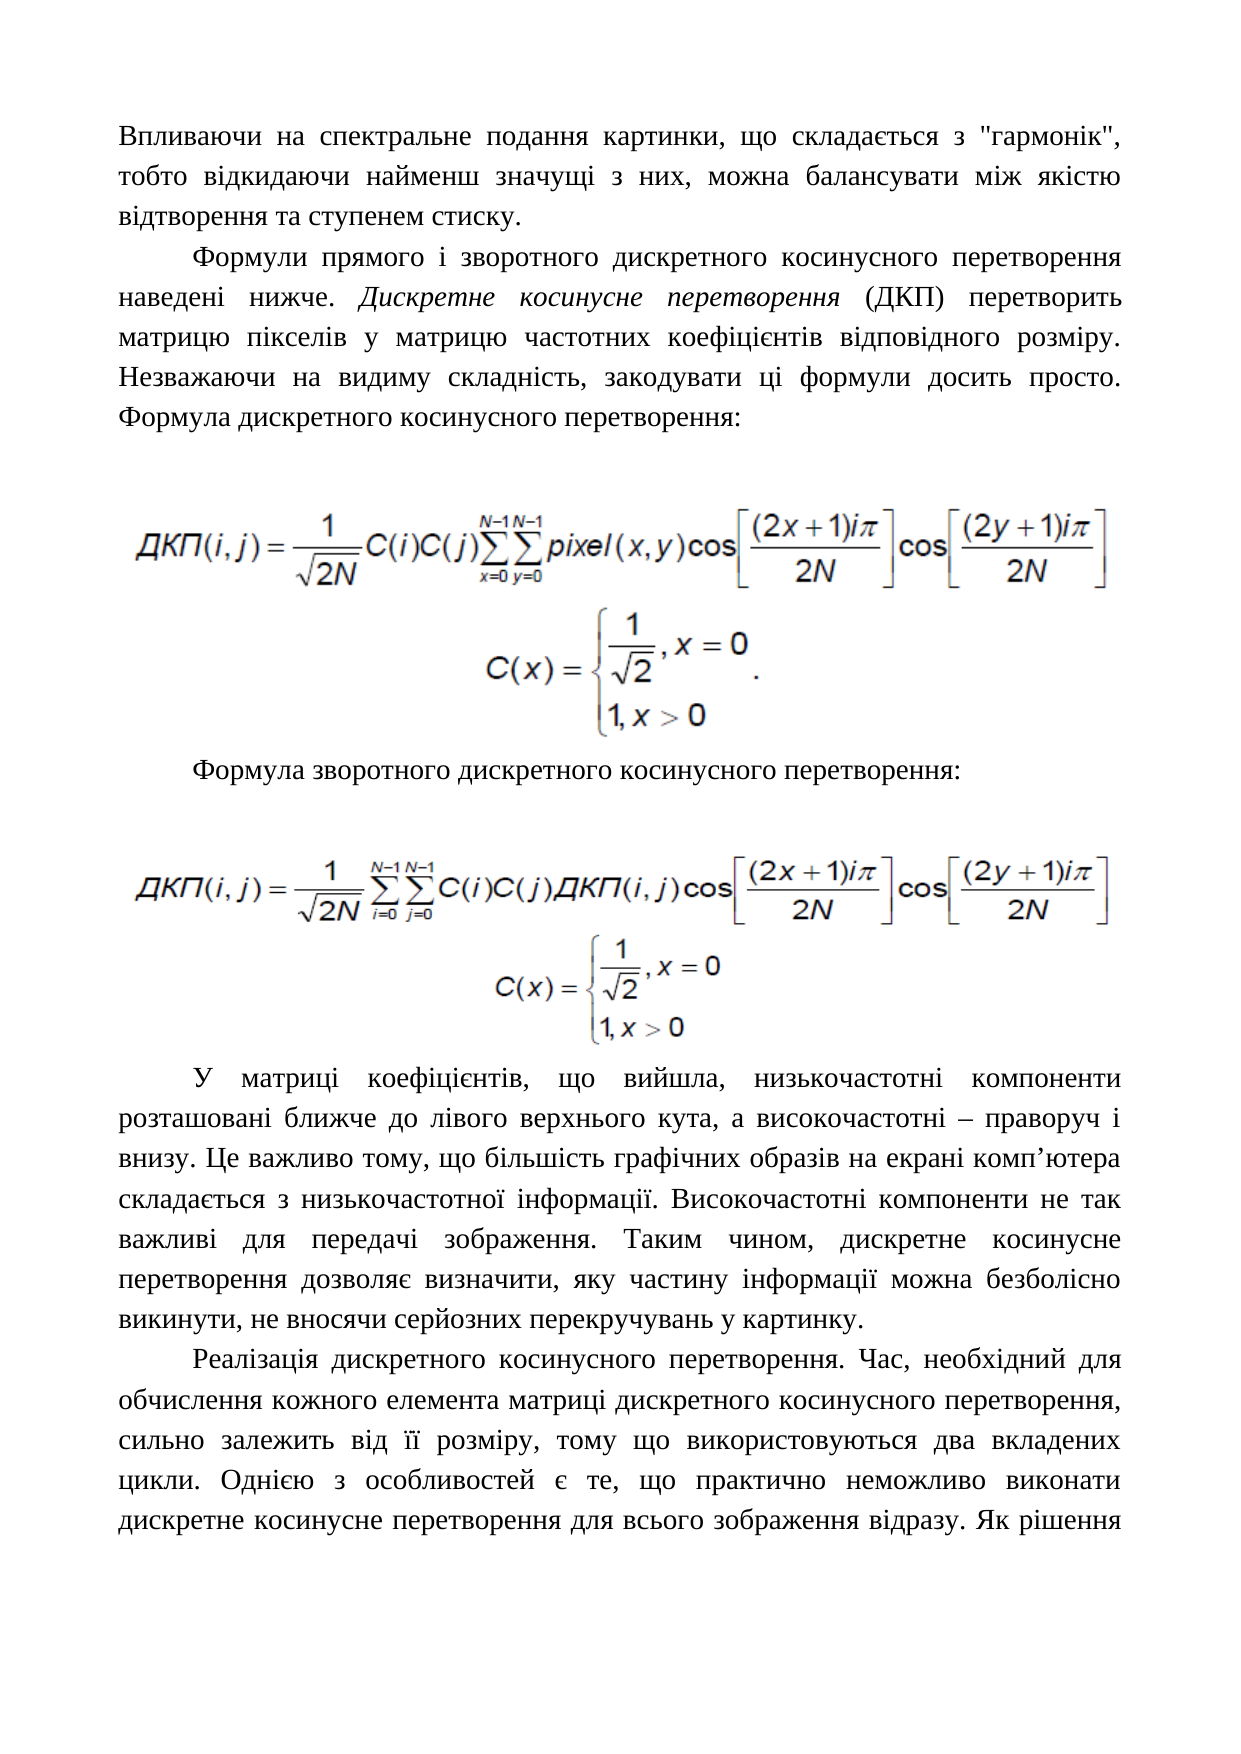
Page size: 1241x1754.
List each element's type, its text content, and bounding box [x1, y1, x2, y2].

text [118, 118, 1122, 232]
text Формули прямого і зворотного дискретного косинусного перетворення наведені нижче. Дискретне косинусне перетворення (ДКП) перетворить матрицю пікселів у матрицю частотних коефіцієнтів відповідного розміру. Незважаючи на видиму складність, закодувати ці формули досить просто. Формула дискретного косинусного перетворення: [118, 239, 1122, 433]
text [118, 1342, 1122, 1536]
text Формула зворотного дискретного косинусного перетворення: [118, 752, 1122, 785]
picture [118, 480, 1122, 746]
picture [118, 832, 1122, 1055]
text У матриці коефіцієнтів, що вийшла, низькочастотні компоненти розташовані ближче до лівого верхнього кута, а високочастотні – праворуч і внизу. Це важливо тому, що більшість графічних образів на екрані комп’ютера складається з низькочастотної інформації. Високочастотні компоненти не так важливі для передачі зображення. Таким чином, дискретне косинусне перетворення дозволяє визначити, яку частину інформації можна безболісно викинути, не вносячи серйозних перекручувань у картинку. [118, 1060, 1122, 1335]
